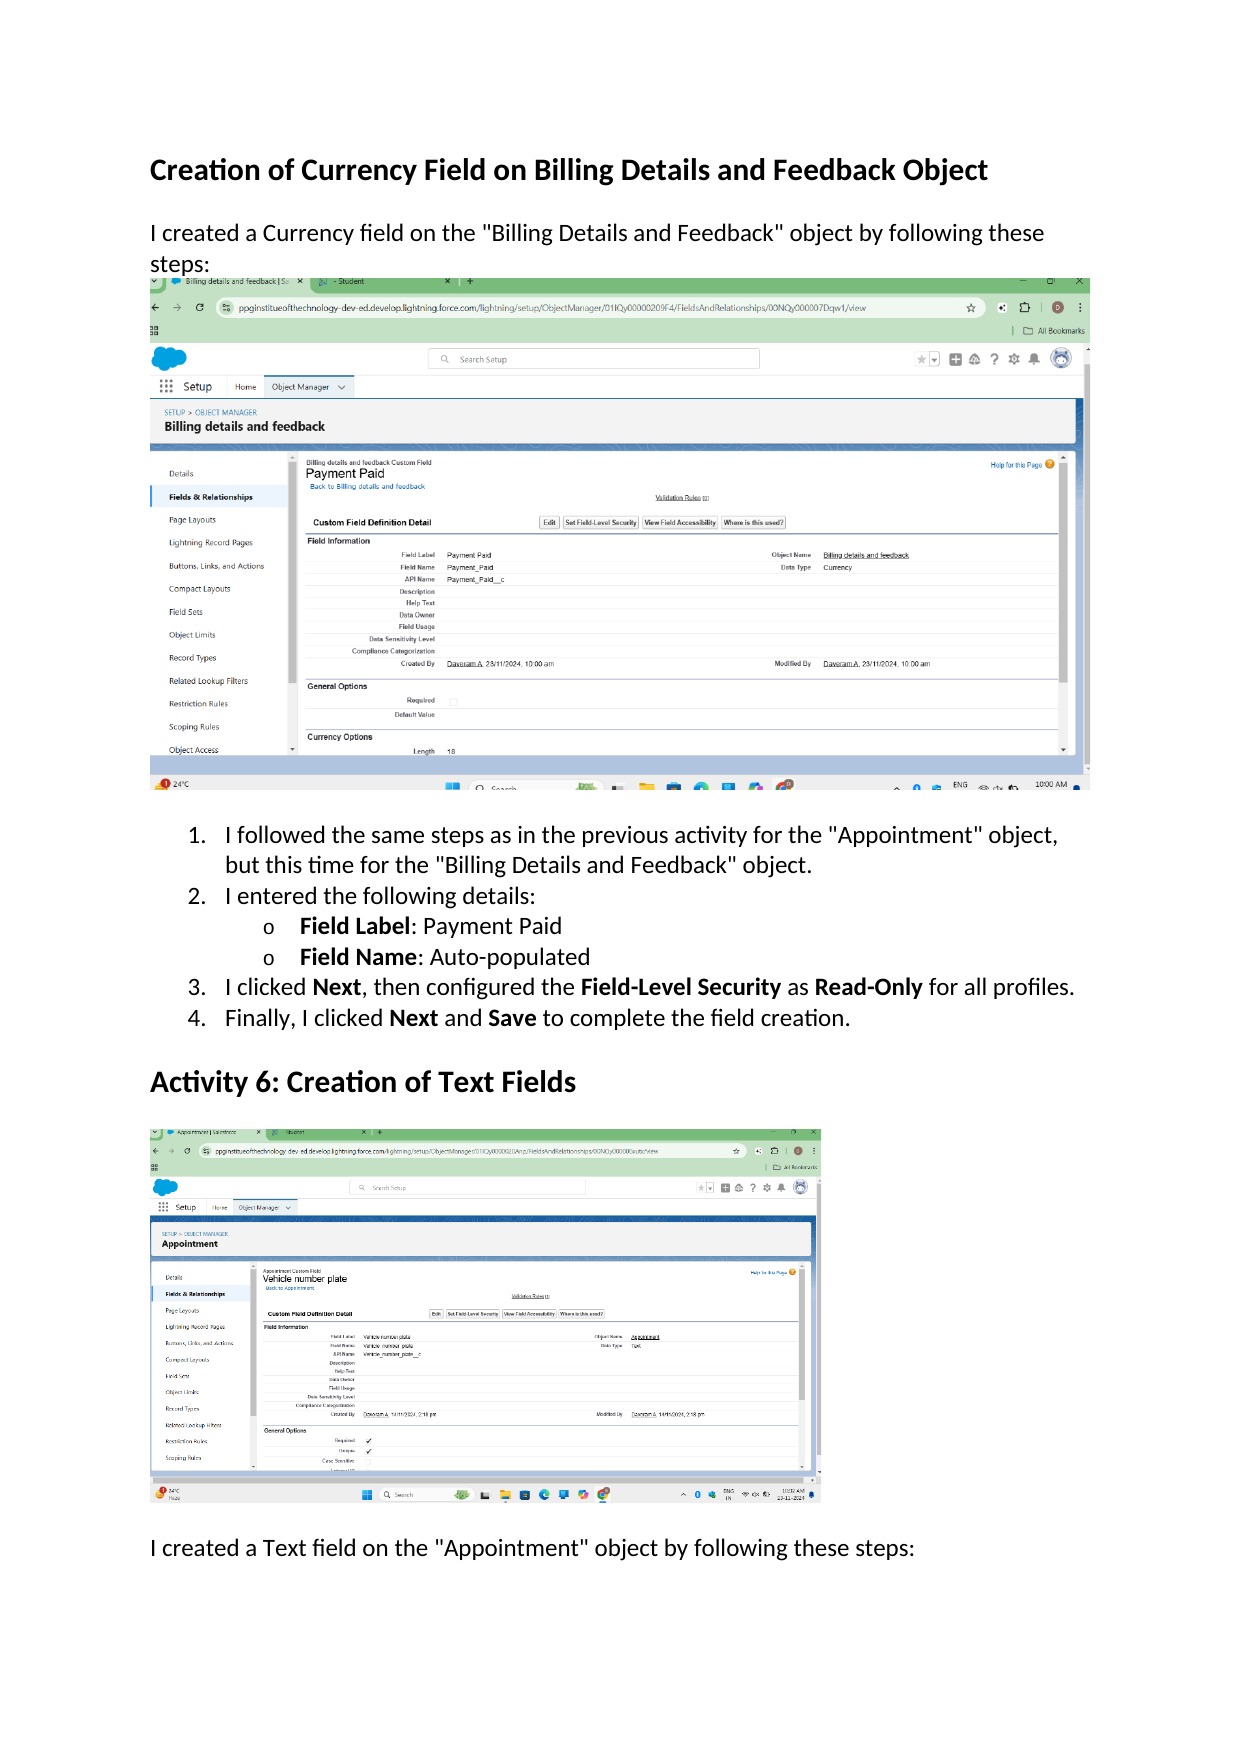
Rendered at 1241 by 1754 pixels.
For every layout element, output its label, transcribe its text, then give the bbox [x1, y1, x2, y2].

list Field Name: Auto-populated [262, 941, 1090, 972]
picture [150, 1129, 822, 1503]
picture [150, 278, 1091, 790]
list I clicked Next, then configured the Field-Level Security as Read-Only for all profiles. [187, 972, 1090, 1002]
text I created a Text field on the "Appointment" object by following these steps: [150, 1532, 1090, 1563]
list Finally, I clicked Next and Save to complete the field creation. [187, 1002, 1090, 1033]
text Activity 6: Creation of Text Fields [150, 1062, 1090, 1100]
list I followed the same steps as in the previous activity for the "Appointment" object, but this time for the "Billing Details and Feedback" object. [187, 819, 1090, 880]
text I created a Currency field on the "Billing Details and Feedback" object by following these steps: [150, 217, 1090, 278]
text Creation of Currency Field on Billing Details and Feedback Object [150, 150, 1090, 188]
list I entered the following details: [187, 880, 1090, 911]
list Field Label: Payment Paid [262, 911, 1090, 941]
